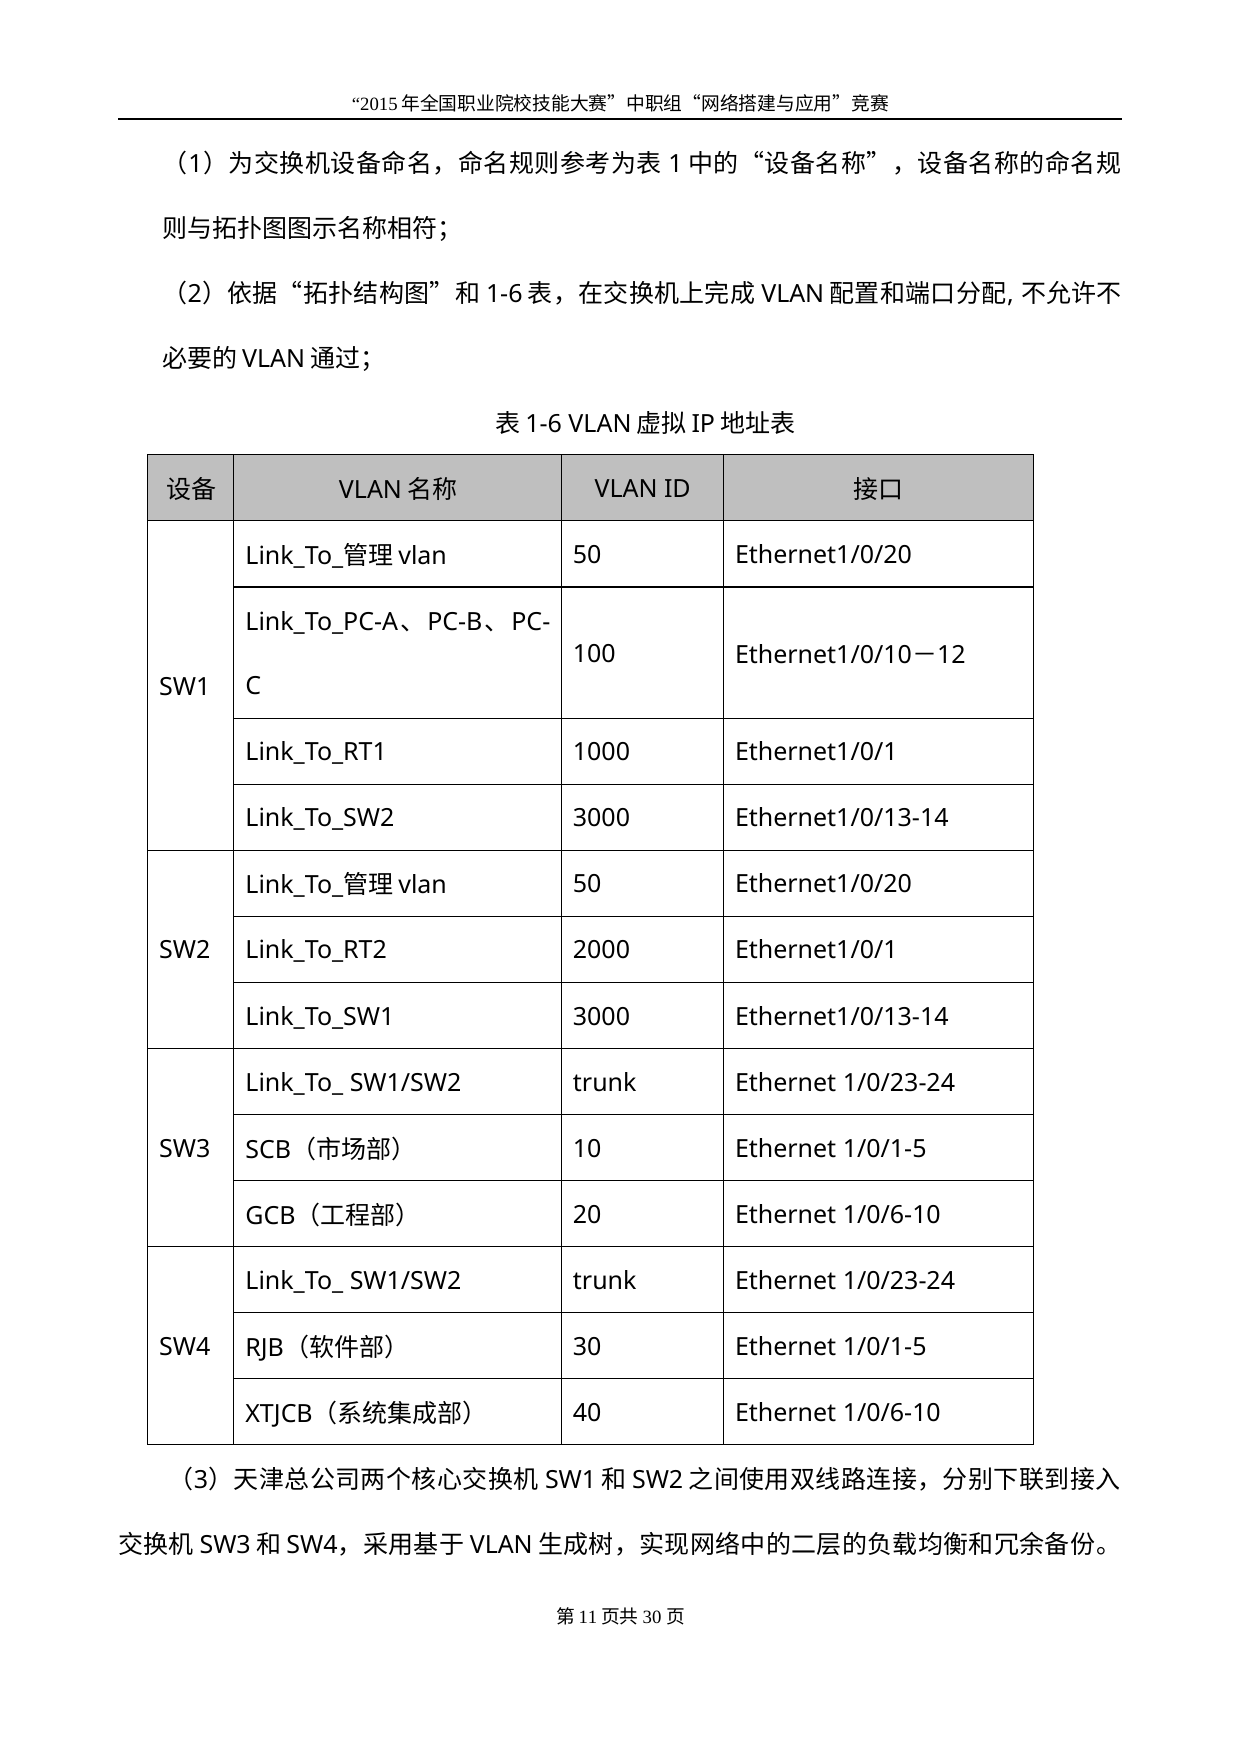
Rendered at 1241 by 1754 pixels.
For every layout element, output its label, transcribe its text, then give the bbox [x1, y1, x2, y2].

table_cell Ethernet 1/0/6-10 [724, 1181, 1033, 1246]
table_header VLAN名称 [234, 455, 561, 520]
list （2）依据“拓扑结构图”和1-6表，在交换机上完成VLAN配置和端口分配, 不允许不必要的VLAN通过； [162, 259, 1122, 389]
table_cell Ethernet1/0/20 [724, 851, 1033, 916]
table_cell 30 [562, 1313, 723, 1378]
table_cell Ethernet 1/0/6-10 [724, 1379, 1033, 1444]
table_cell 100 [562, 588, 723, 717]
table_cell Link_To_PC-A、PC-B、PC-C [234, 588, 561, 717]
table_cell Link_To_RT2 [234, 917, 561, 982]
list （1）为交换机设备命名，命名规则参考为表1中的“设备名称”，设备名称的命名规则与拓扑图图示名称相符； [162, 129, 1122, 259]
text 表1-6 VLAN虚拟IP地址表 [118, 389, 1122, 454]
table_cell Link_To_ SW1/SW2 [234, 1049, 561, 1114]
table_cell Ethernet 1/0/23-24 [724, 1049, 1033, 1114]
table_cell Link_To_ SW1/SW2 [234, 1247, 561, 1312]
table_cell Ethernet1/0/1 [724, 719, 1033, 783]
table_cell SW3 [148, 1049, 233, 1246]
table_header VLAN ID [562, 455, 723, 520]
table_header 设备 [148, 455, 233, 520]
table_cell Ethernet1/0/1 [724, 917, 1033, 982]
table_cell 50 [562, 851, 723, 916]
table_cell 3000 [562, 785, 723, 849]
table_cell trunk [562, 1049, 723, 1114]
table_cell 50 [562, 521, 723, 586]
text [118, 1445, 1122, 1575]
table_cell Ethernet 1/0/23-24 [724, 1247, 1033, 1312]
table_cell Ethernet1/0/13-14 [724, 983, 1033, 1048]
table_cell Ethernet1/0/10－12 [724, 588, 1033, 717]
table_cell XTJCB（系统集成部） [234, 1379, 561, 1444]
table_cell GCB（工程部） [234, 1181, 561, 1246]
table_cell 40 [562, 1379, 723, 1444]
table_cell Ethernet 1/0/1-5 [724, 1115, 1033, 1180]
table_cell Ethernet 1/0/1-5 [724, 1313, 1033, 1378]
table_cell Ethernet1/0/13-14 [724, 785, 1033, 849]
table_cell SW1 [148, 521, 233, 849]
table_header 接口 [724, 455, 1033, 520]
table_cell 2000 [562, 917, 723, 982]
table_cell 20 [562, 1181, 723, 1246]
table_cell RJB（软件部） [234, 1313, 561, 1378]
table_cell Ethernet1/0/20 [724, 521, 1033, 586]
table_cell Link_To_管理vlan [234, 521, 561, 586]
table_cell 3000 [562, 983, 723, 1048]
table_cell SCB（市场部） [234, 1115, 561, 1180]
table_cell SW2 [148, 851, 233, 1048]
table_cell 10 [562, 1115, 723, 1180]
table_cell SW4 [148, 1247, 233, 1444]
table_cell Link_To_SW1 [234, 983, 561, 1048]
table_cell Link_To_SW2 [234, 785, 561, 849]
table_cell trunk [562, 1247, 723, 1312]
table_cell Link_To_RT1 [234, 719, 561, 783]
table_cell Link_To_管理vlan [234, 851, 561, 916]
table_cell 1000 [562, 719, 723, 783]
